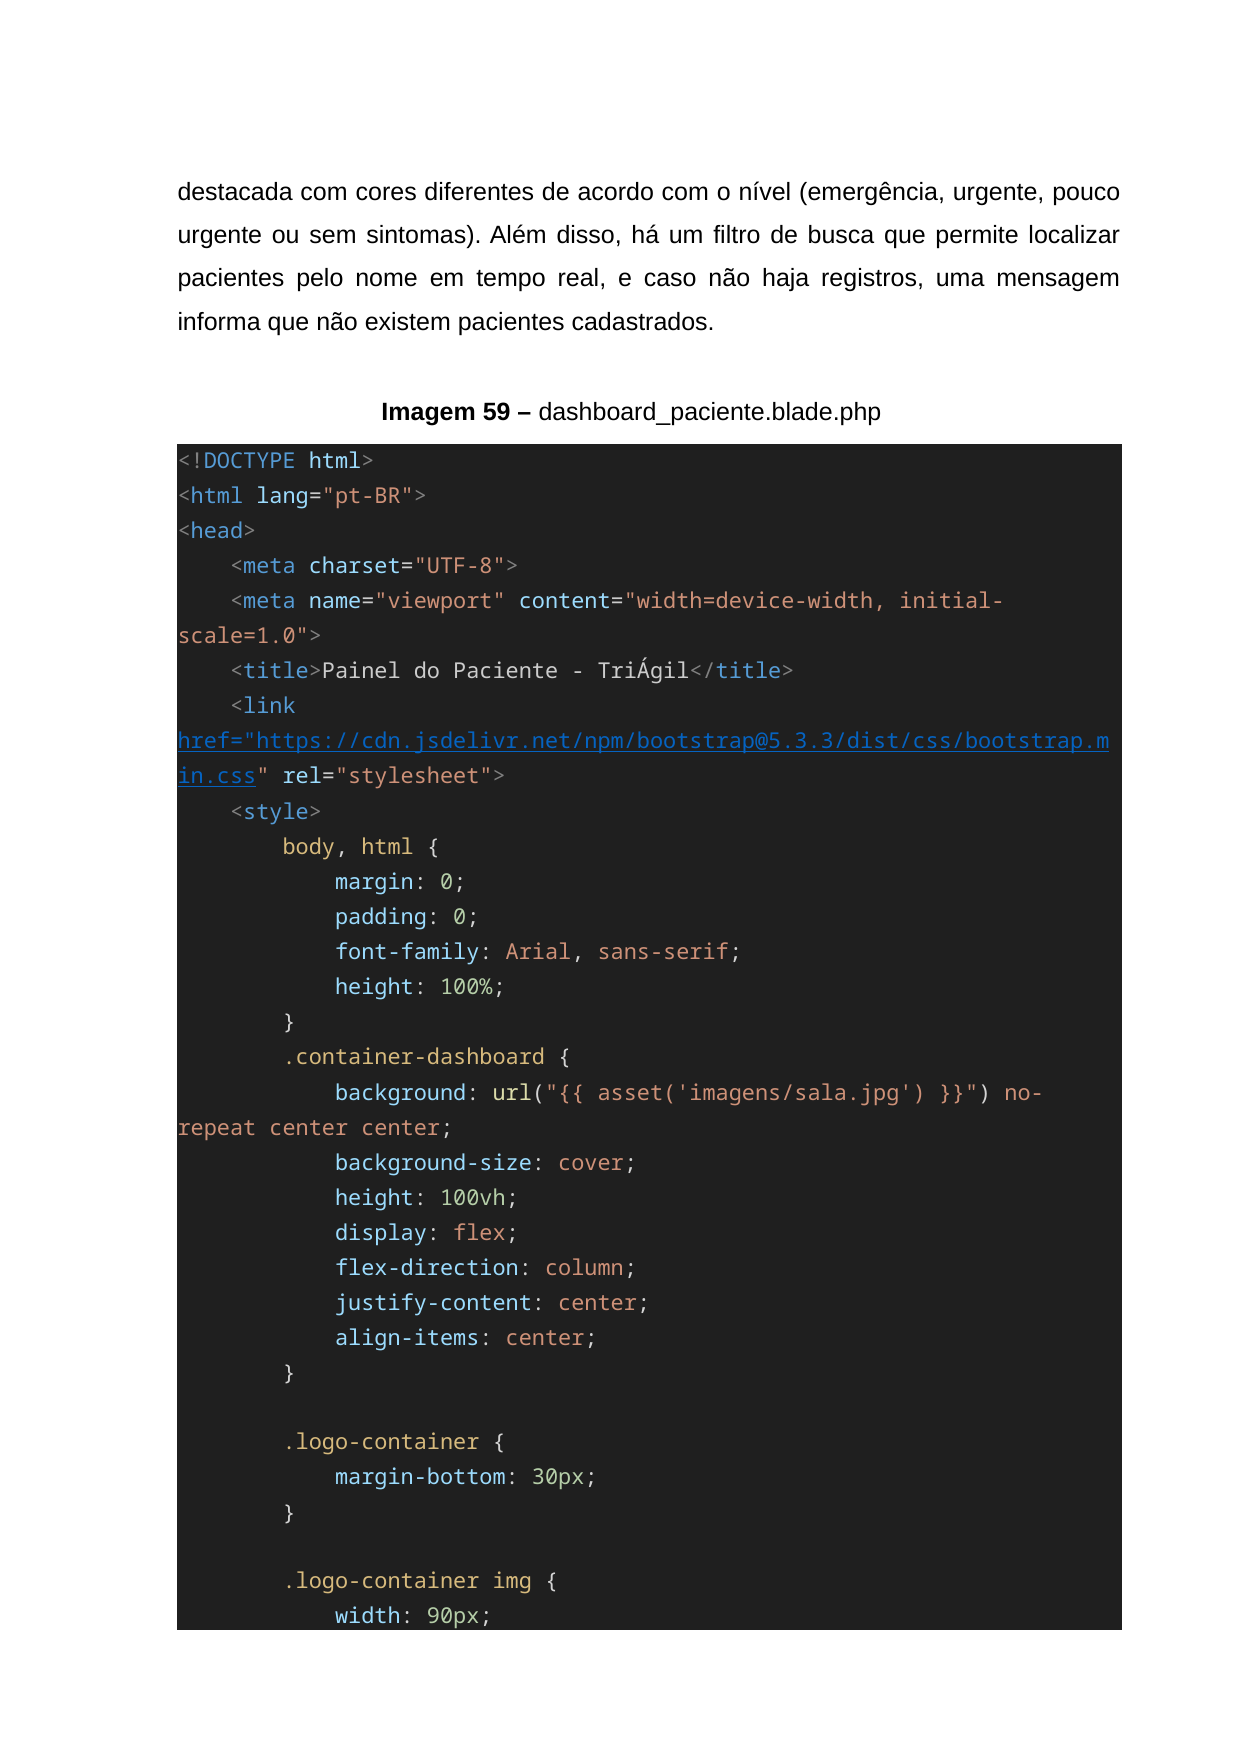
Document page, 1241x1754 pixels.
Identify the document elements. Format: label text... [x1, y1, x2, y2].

text <style> [177, 796, 1122, 825]
text height: 100%; [177, 971, 1122, 1001]
text .container-dashboard { [177, 1041, 1122, 1071]
text } [177, 1496, 1122, 1526]
text display: flex; [177, 1217, 1122, 1247]
text <meta charset="UTF-8"> [177, 550, 1122, 580]
text width: 90px; [177, 1601, 1122, 1630]
text justify-content: center; [177, 1287, 1122, 1317]
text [177, 177, 1122, 335]
text background-size: cover; [177, 1147, 1122, 1176]
text margin-bottom: 30px; [177, 1461, 1122, 1491]
text Imagem 59 – dashboard_paciente.blade.php [238, 397, 1024, 426]
text font-family: Arial, sans-serif; [177, 936, 1122, 966]
text .logo-container { [177, 1426, 1122, 1456]
text margin: 0; [177, 866, 1122, 896]
text align-items: center; [177, 1322, 1122, 1352]
text background: url("{{ asset('imagens/sala.jpg') }}") no-repeat center center; [177, 1076, 1122, 1141]
text <link href="https://cdn.jsdelivr.net/npm/bootstrap@5.3.3/dist/css/bootstrap.min.css" rel="stylesheet"> [177, 690, 1122, 790]
text <html lang="pt-BR"> [177, 480, 1122, 509]
text body, html { [177, 831, 1122, 861]
text } [177, 1006, 1122, 1036]
text height: 100vh; [177, 1182, 1122, 1212]
text <meta name="viewport" content="width=device-width, initial-scale=1.0"> [177, 585, 1122, 650]
text .logo-container img { [177, 1565, 1122, 1595]
text } [177, 1357, 1122, 1387]
text <head> [177, 515, 1122, 544]
text <!DOCTYPE html> [177, 444, 1122, 474]
text flex-direction: column; [177, 1252, 1122, 1282]
text <title>Painel do Paciente - TriÁgil</title> [177, 655, 1122, 685]
text padding: 0; [177, 901, 1122, 931]
